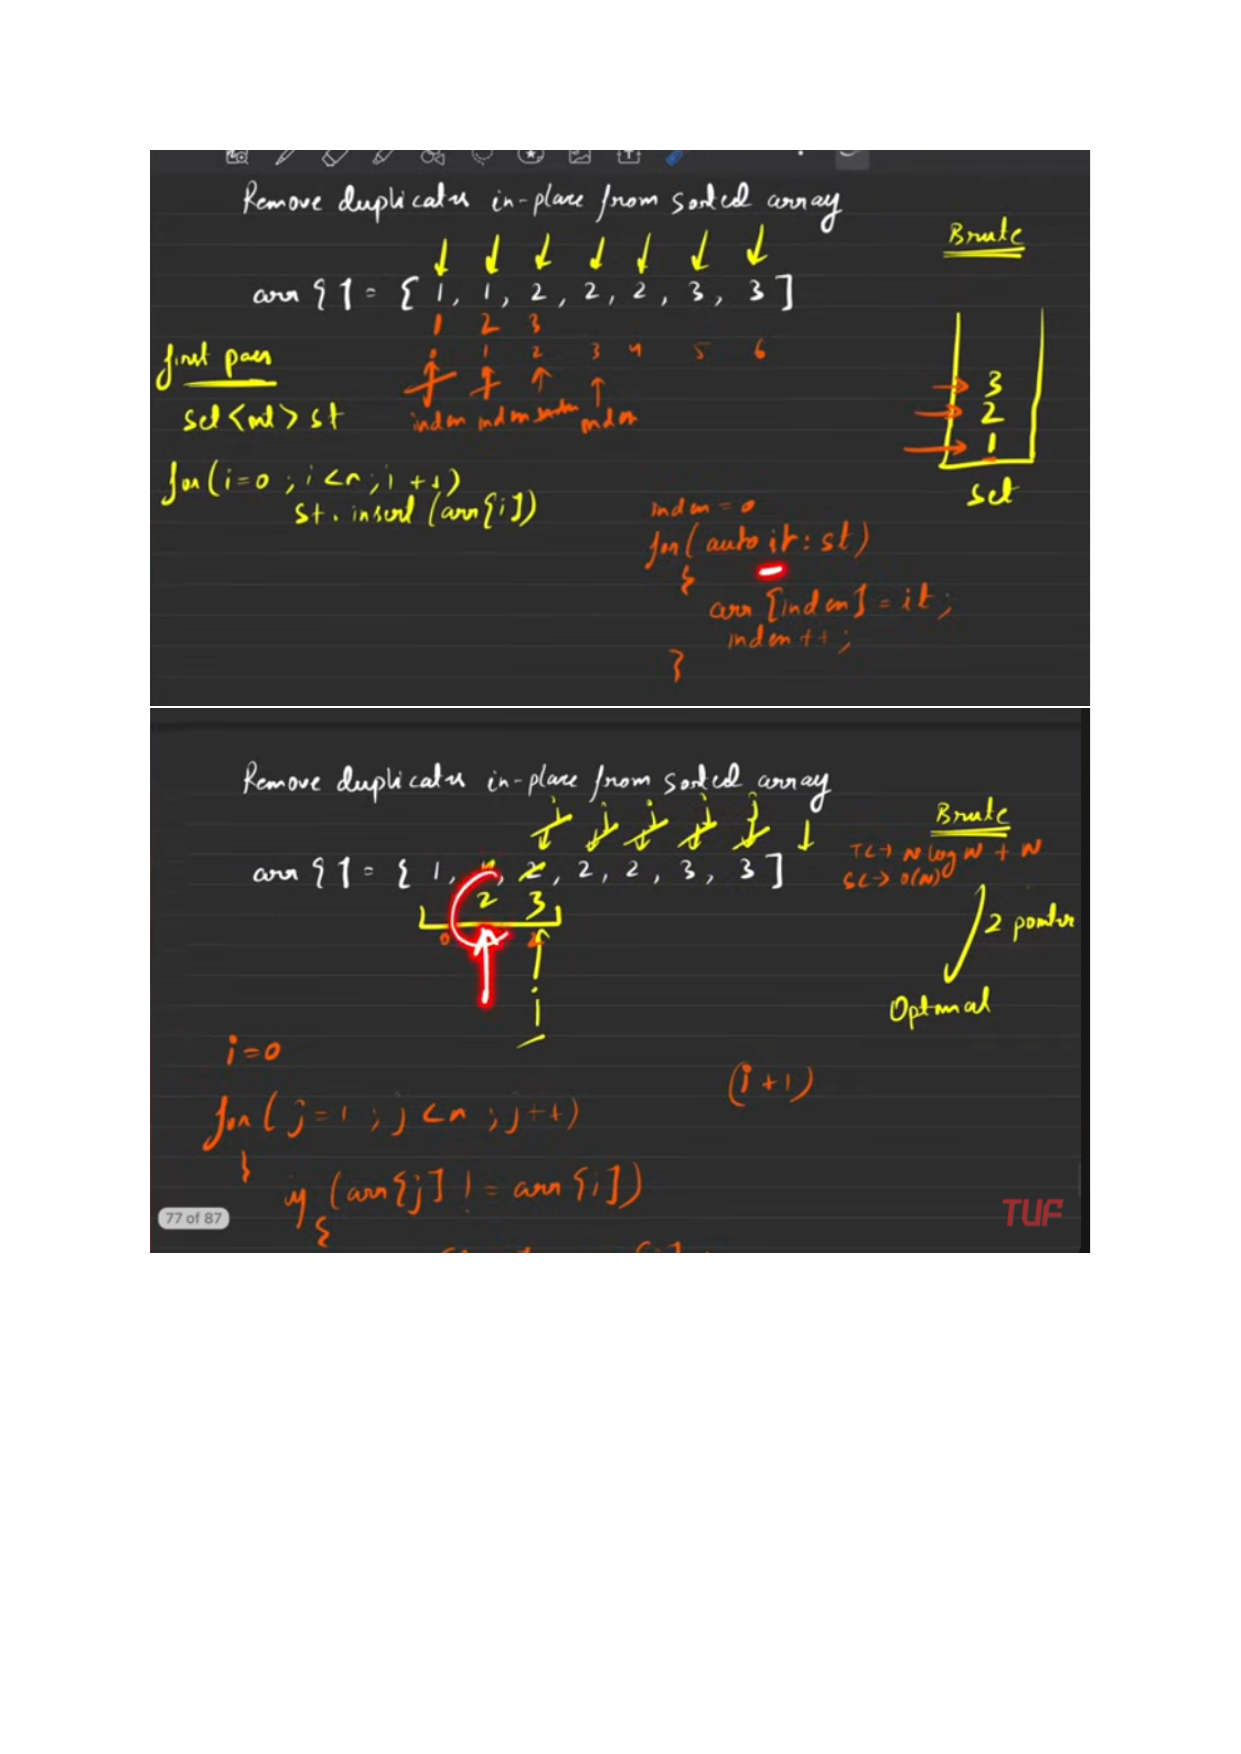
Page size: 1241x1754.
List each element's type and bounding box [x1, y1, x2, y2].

picture [150, 150, 1091, 706]
picture [150, 708, 1091, 1253]
